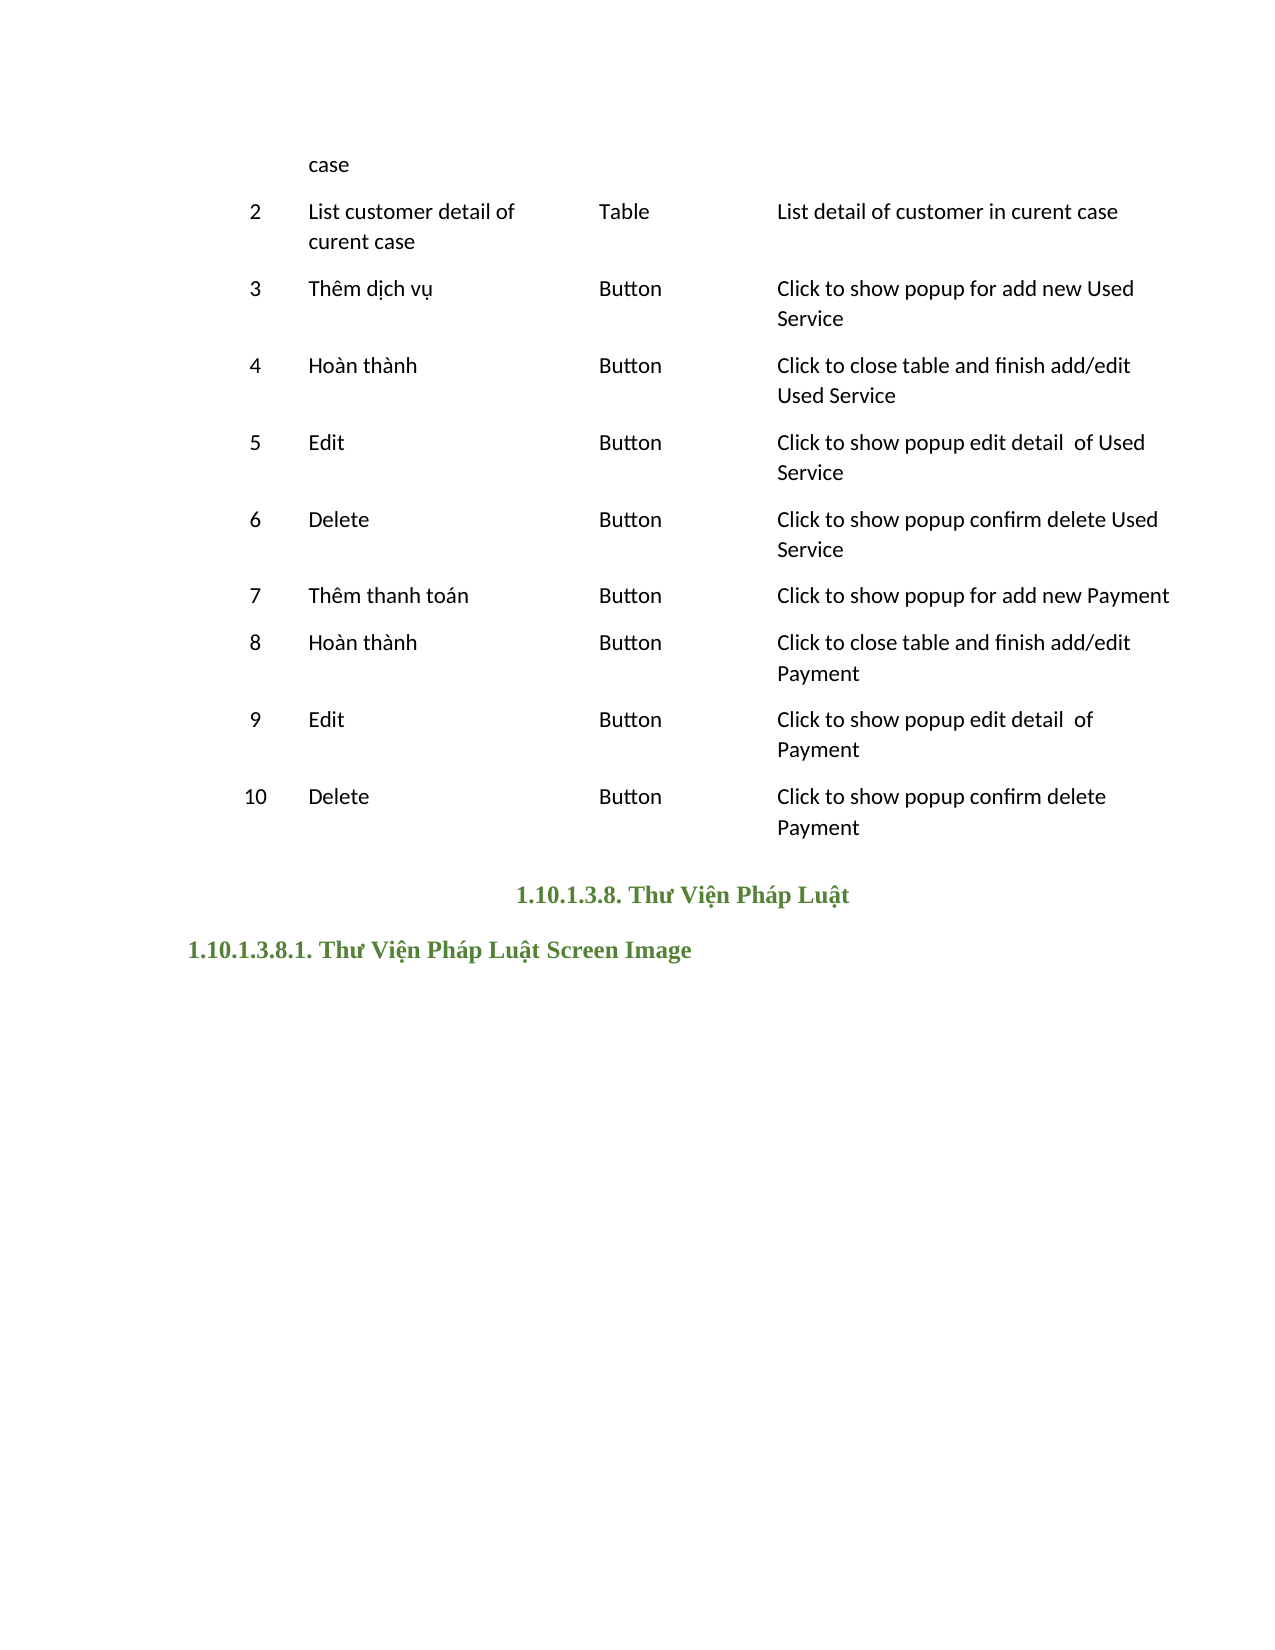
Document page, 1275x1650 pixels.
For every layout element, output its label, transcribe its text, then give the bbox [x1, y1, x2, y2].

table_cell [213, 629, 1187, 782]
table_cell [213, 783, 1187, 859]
subtitle Thư Viện Pháp Luật [516, 880, 1125, 909]
subtitle Thư Viện Pháp Luật Screen Image [187, 936, 1125, 964]
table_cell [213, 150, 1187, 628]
